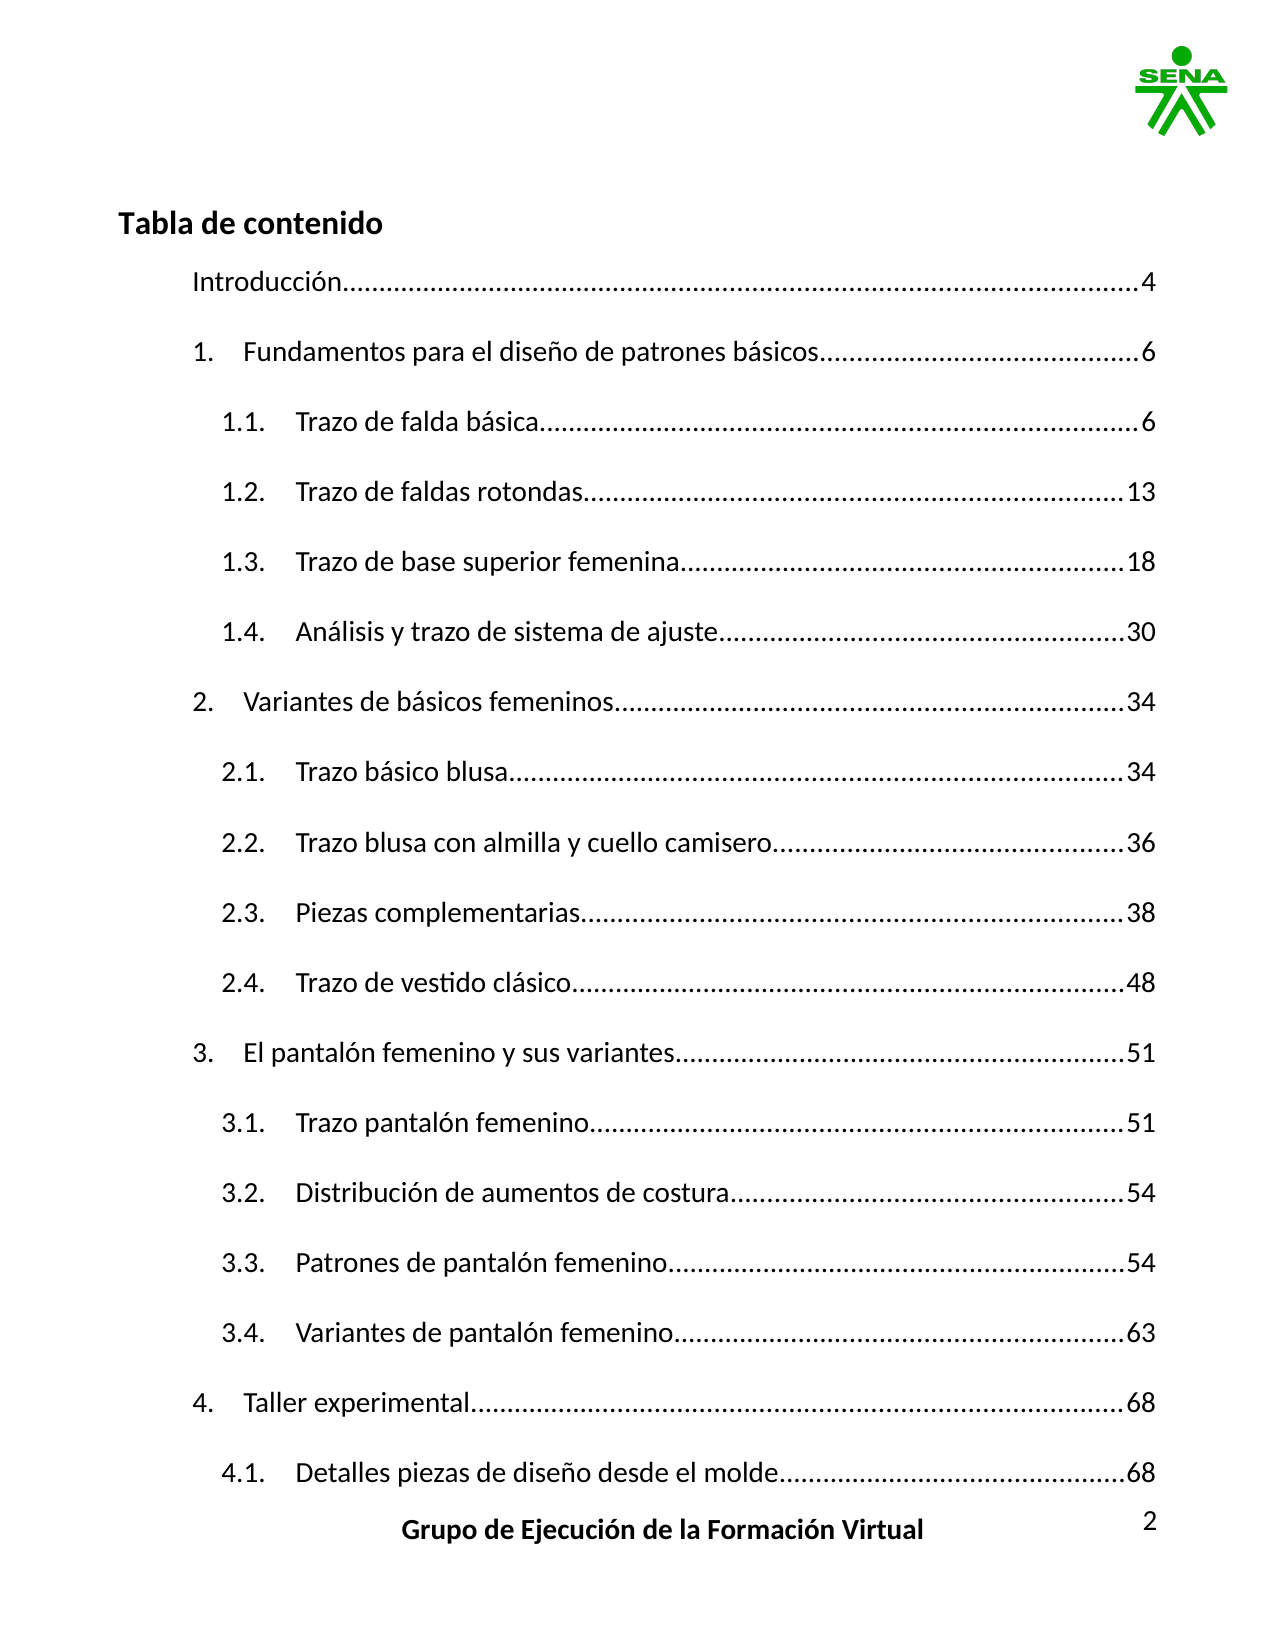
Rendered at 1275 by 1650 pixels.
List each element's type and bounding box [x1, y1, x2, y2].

picture [1135, 46, 1228, 136]
